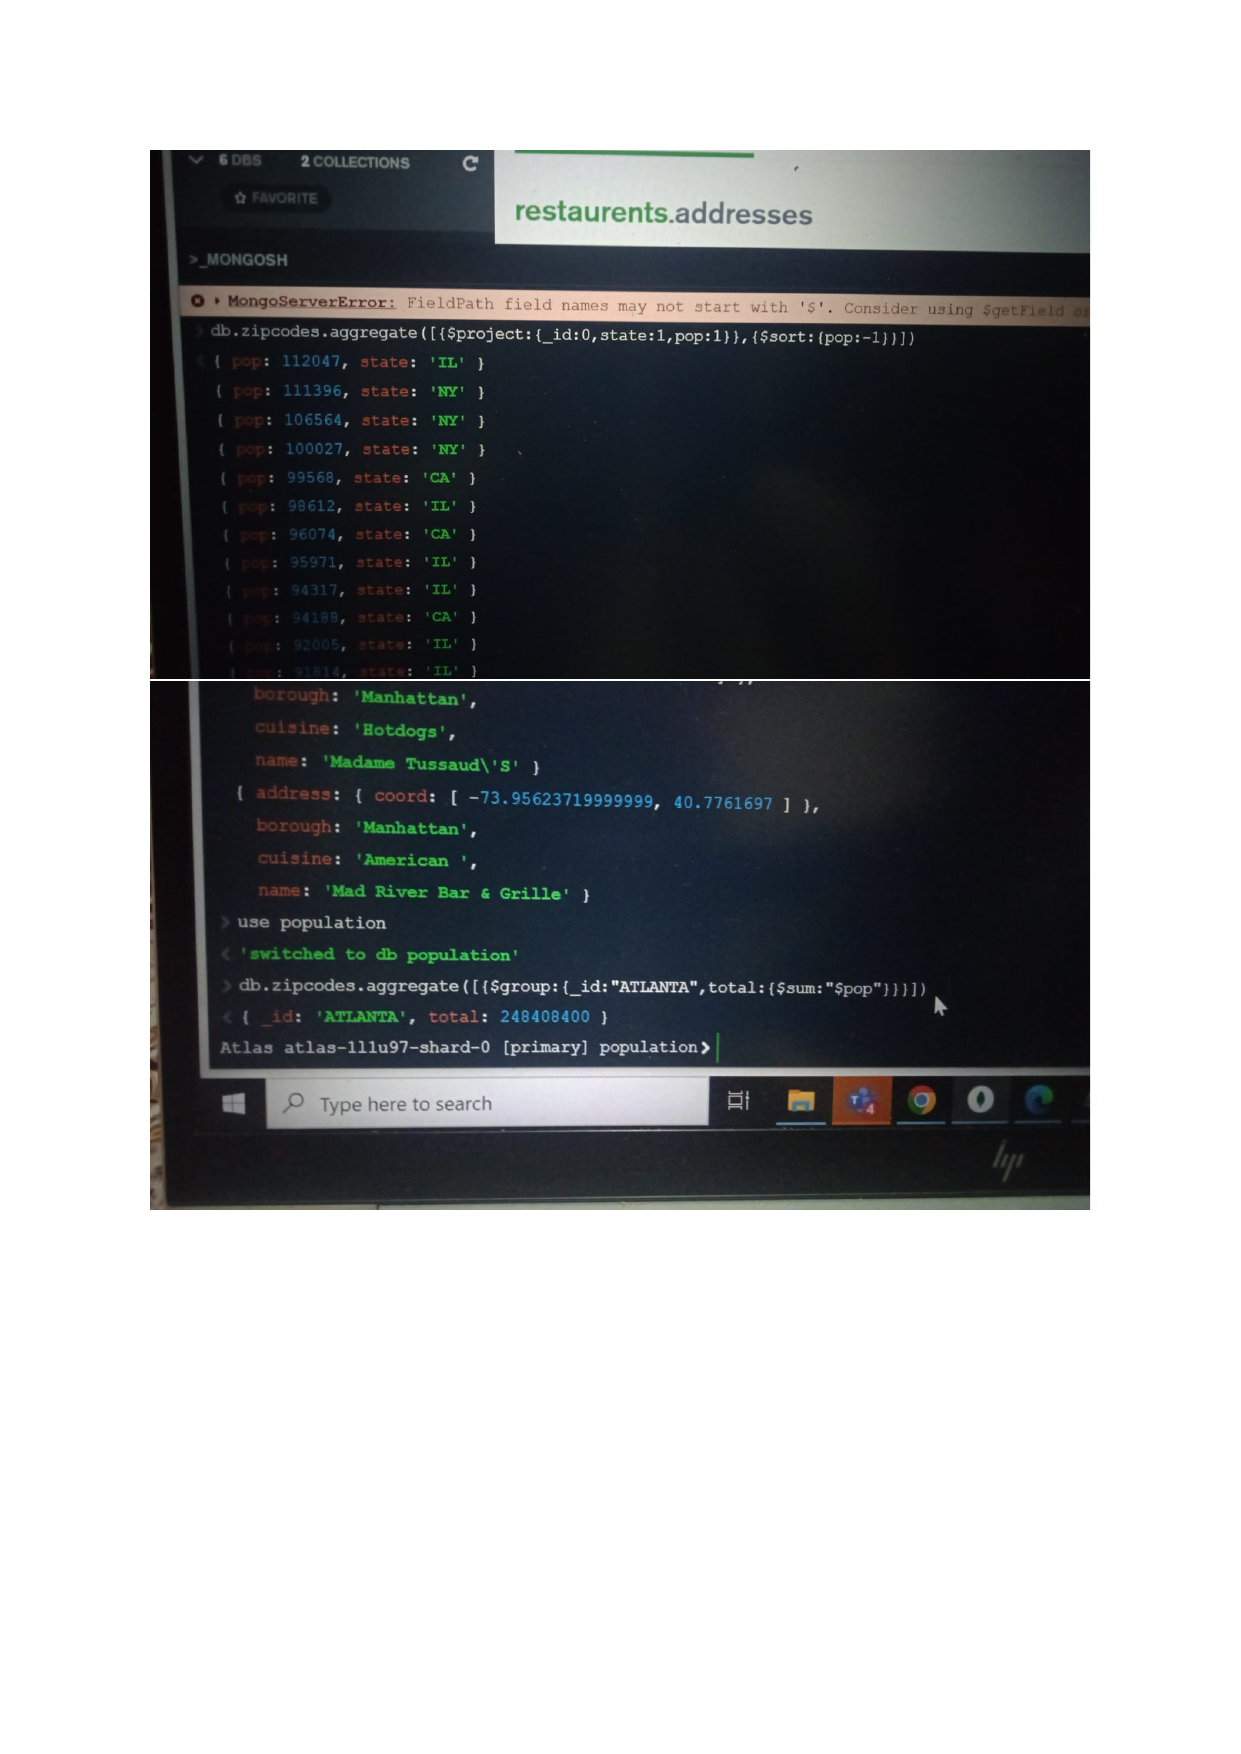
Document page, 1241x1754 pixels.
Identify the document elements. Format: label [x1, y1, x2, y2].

picture [150, 150, 1091, 679]
picture [150, 681, 1091, 1210]
